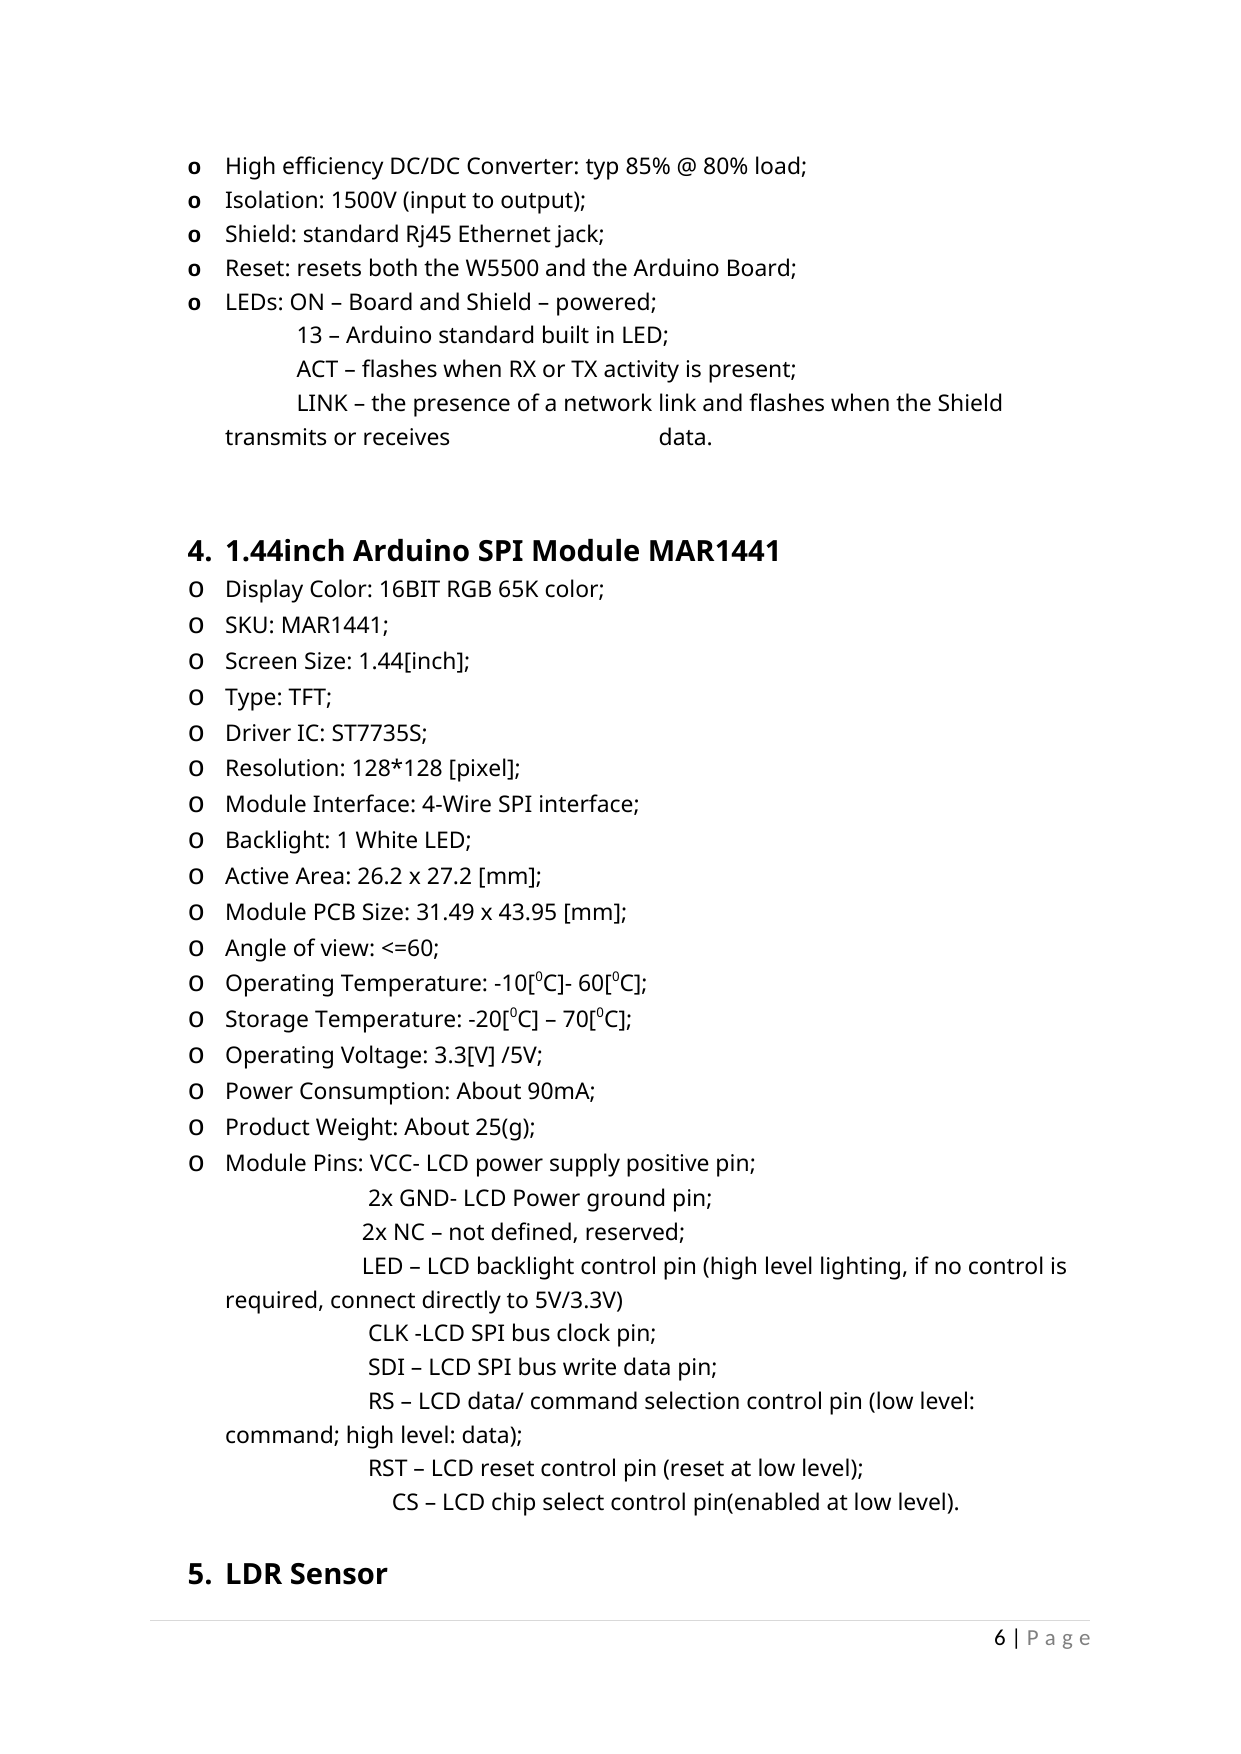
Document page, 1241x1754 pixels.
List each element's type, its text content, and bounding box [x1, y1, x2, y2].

list Shield: standard Rj45 Ethernet jack; [187, 218, 1090, 249]
list Resolution: 128*128 [pixel]; [187, 752, 1090, 786]
list ACT – flashes when RX or TX activity is present; [225, 353, 1090, 384]
list Reset: resets both the W5500 and the Arduino Board; [187, 252, 1090, 283]
list LEDs: ON – Board and Shield – powered; [187, 285, 1090, 317]
list RS – LCD data/ command selection control pin (low level: command; high level: data); [225, 1385, 1090, 1450]
list Backlight: 1 White LED; [187, 824, 1090, 857]
list 2x NC – not defined, reserved; [225, 1216, 1090, 1247]
list CLK -LCD SPI bus clock pin; [225, 1317, 1090, 1349]
list Operating Voltage: 3.3[V] /5V; [187, 1039, 1090, 1072]
list LDR Sensor [187, 1554, 1090, 1593]
list 13 – Arduino standard built in LED; [225, 319, 1090, 351]
list CS – LCD chip select control pin(enabled at low level). [225, 1486, 1090, 1517]
list 2x GND- LCD Power ground pin; [225, 1182, 1090, 1214]
list Module Pins: VCC- LCD power supply positive pin; [187, 1147, 1090, 1180]
list Type: TFT; [187, 681, 1090, 714]
list Module Interface: 4-Wire SPI interface; [187, 788, 1090, 821]
list Angle of view: <=60; [187, 932, 1090, 965]
list LINK – the presence of a network link and flashes when the Shield transmits or receives data. [225, 387, 1090, 452]
list Storage Temperature: -20[0C] – 70[0C]; [187, 1003, 1090, 1036]
list Display Color: 16BIT RGB 65K color; [187, 573, 1090, 606]
list High efficiency DC/DC Converter: typ 85% @ 80% load; [187, 150, 1090, 181]
list Module PCB Size: 31.49 x 43.95 [mm]; [187, 896, 1090, 929]
list Active Area: 26.2 x 27.2 [mm]; [187, 860, 1090, 893]
list Product Weight: About 25(g); [187, 1111, 1090, 1144]
list Power Consumption: About 90mA; [187, 1075, 1090, 1108]
list SDI – LCD SPI bus write data pin; [225, 1351, 1090, 1382]
list RST – LCD reset control pin (reset at low level); [225, 1452, 1090, 1484]
list Isolation: 1500V (input to output); [187, 184, 1090, 215]
list SKU: MAR1441; [187, 609, 1090, 642]
list Driver IC: ST7735S; [187, 717, 1090, 750]
list Screen Size: 1.44[inch]; [187, 645, 1090, 678]
list Operating Temperature: -10[0C]- 60[0C]; [187, 967, 1090, 1001]
list LED – LCD backlight control pin (high level lighting, if no control is required, connect directly to 5V/3.3V) [225, 1250, 1090, 1315]
list 1.44inch Arduino SPI Module MAR1441 [187, 530, 1090, 570]
